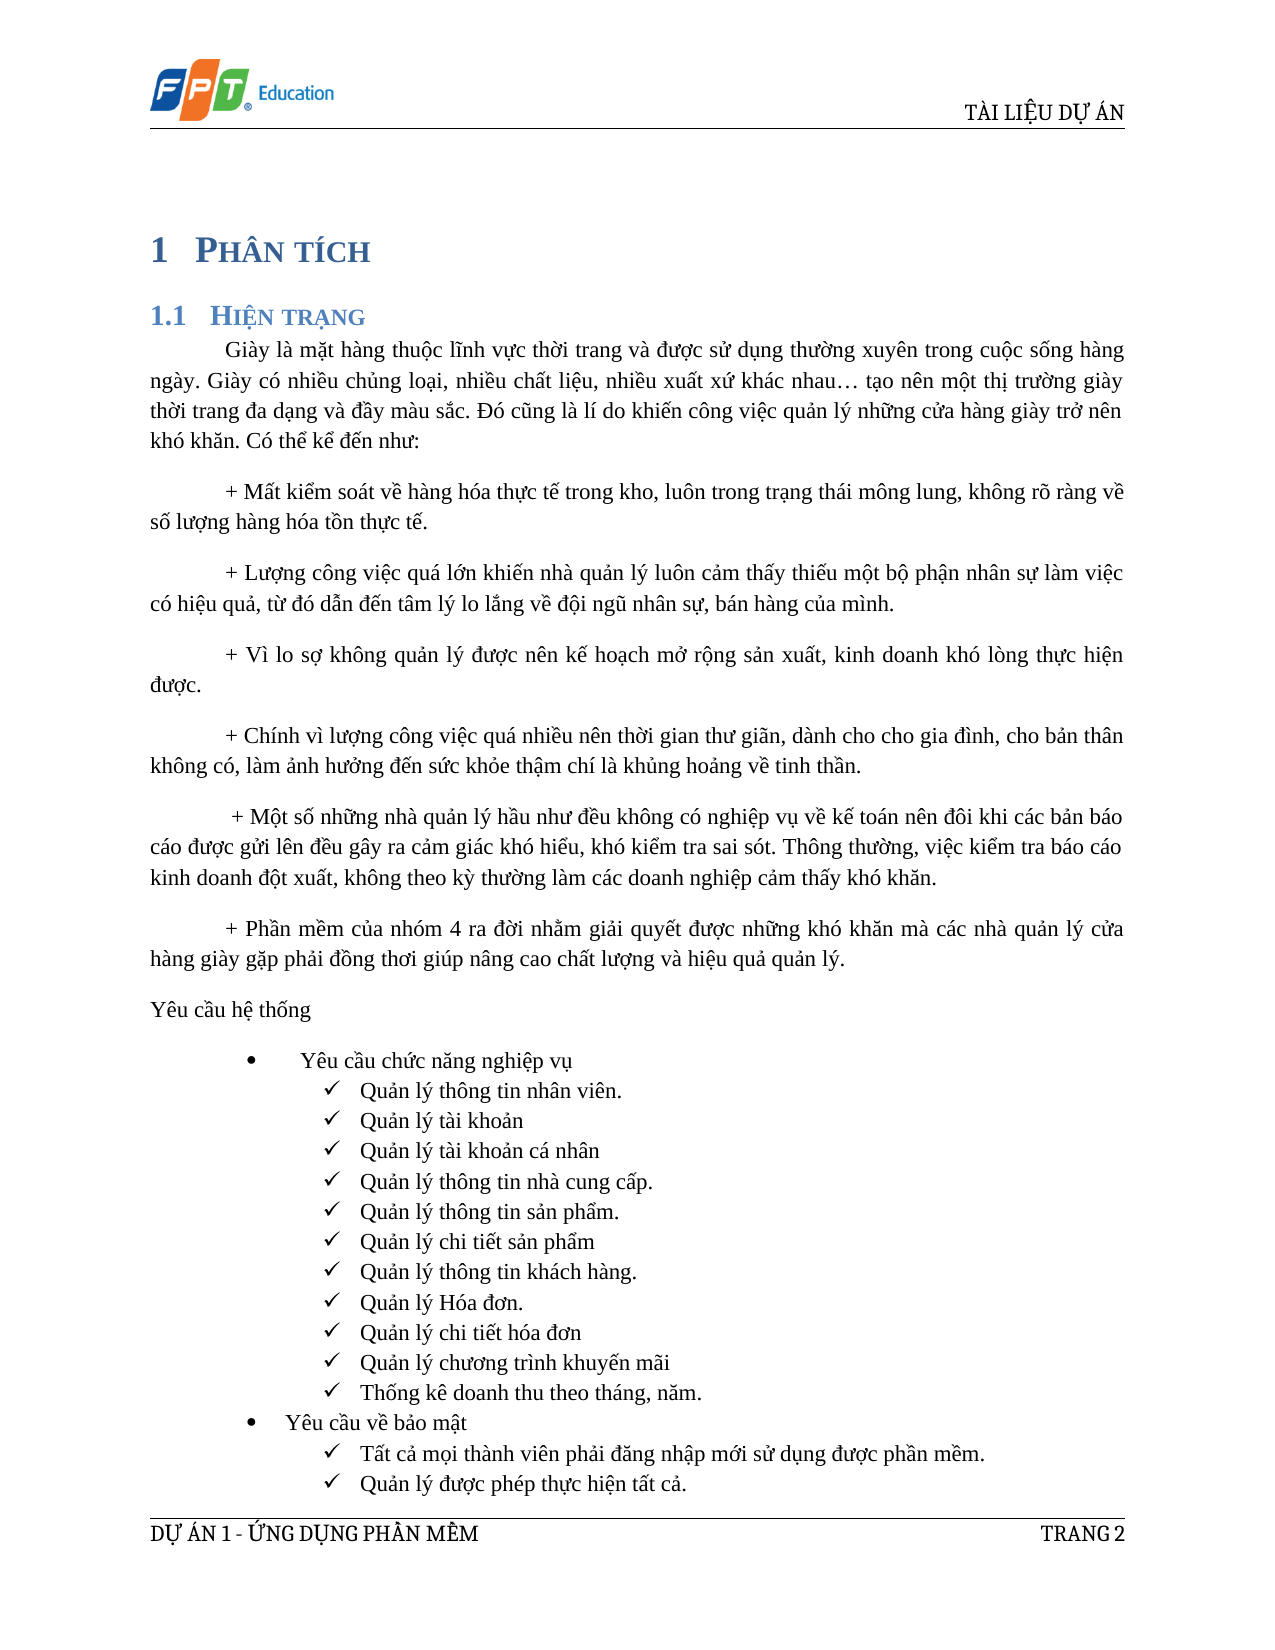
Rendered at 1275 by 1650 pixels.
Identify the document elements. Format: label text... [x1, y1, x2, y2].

list Quản lý chi tiết hóa đơn [322, 1319, 1125, 1345]
text + Phần mềm của nhóm 4 ra đời nhằm giải quyết được những khó khăn mà các nhà quản lý cửa hàng giày gặp phải đồng thơi giúp nâng cao chất lượng và hiệu quả quản lý. [150, 915, 1125, 971]
text Yêu cầu hệ thống [150, 996, 1125, 1022]
list Quản lý thông tin khách hàng. [322, 1258, 1125, 1285]
list Yêu cầu về bảo mật [247, 1409, 1125, 1436]
list Quản lý thông tin sản phẩm. [322, 1198, 1125, 1224]
text + Mất kiểm soát về hàng hóa thực tế trong kho, luôn trong trạng thái mông lung, không rõ ràng về số lượng hàng hóa tồn thực tế. [150, 478, 1125, 535]
text Giày là mặt hàng thuộc lĩnh vực thời trang và được sử dụng thường xuyên trong cuộc sống hàng ngày. Giày có nhiều chủng loại, nhiều chất liệu, nhiều xuất xứ khác nhau… tạo nên một thị trường giày thời trang đa dạng và đầy màu sắc. Đó cũng là lí do khiến công việc quản lý những cửa hàng giày trở nên khó khăn. Có thể kể đến như: [150, 337, 1125, 453]
list Quản lý thông tin nhân viên. [322, 1077, 1125, 1103]
list Quản lý tài khoản cá nhân [322, 1138, 1125, 1164]
list Quản lý thông tin nhà cung cấp. [322, 1168, 1125, 1194]
list Tất cả mọi thành viên phải đăng nhập mới sử dụng được phần mềm. [322, 1440, 1125, 1466]
list Quản lý chương trình khuyến mãi [322, 1349, 1125, 1375]
subtitle Hiện trạng [150, 298, 1125, 332]
text + Lượng công việc quá lớn khiến nhà quản lý luôn cảm thấy thiếu một bộ phận nhân sự làm việc có hiệu quả, từ đó dẫn đến tâm lý lo lắng về đội ngũ nhân sự, bán hàng của mình. [150, 559, 1125, 616]
text + Một số những nhà quản lý hầu như đều không có nghiệp vụ về kế toán nên đôi khi các bản báo cáo được gửi lên đều gây ra cảm giác khó hiểu, khó kiểm tra sai sót. Thông thường, việc kiểm tra báo cáo kinh doanh đột xuất, không theo kỳ thường làm các doanh nghiệp cảm thấy khó khăn. [150, 803, 1125, 890]
subtitle Phân tích [150, 228, 1125, 271]
list Quản lý chi tiết sản phẩm [322, 1228, 1125, 1254]
list Quản lý được phép thực hiện tất cả. [322, 1470, 1125, 1496]
list Quản lý tài khoản [322, 1107, 1125, 1134]
picture [150, 59, 336, 121]
text + Chính vì lượng công việc quá nhiều nên thời gian thư giãn, dành cho cho gia đình, cho bản thân không có, làm ảnh hưởng đến sức khỏe thậm chí là khủng hoảng về tinh thần. [150, 722, 1125, 778]
list Quản lý Hóa đơn. [322, 1289, 1125, 1315]
text + Vì lo sợ không quản lý được nên kế hoạch mở rộng sản xuất, kinh doanh khó lòng thực hiện được. [150, 641, 1125, 697]
list Yêu cầu chức năng nghiệp vụ [247, 1047, 1125, 1073]
list Thống kê doanh thu theo tháng, năm. [322, 1379, 1125, 1406]
